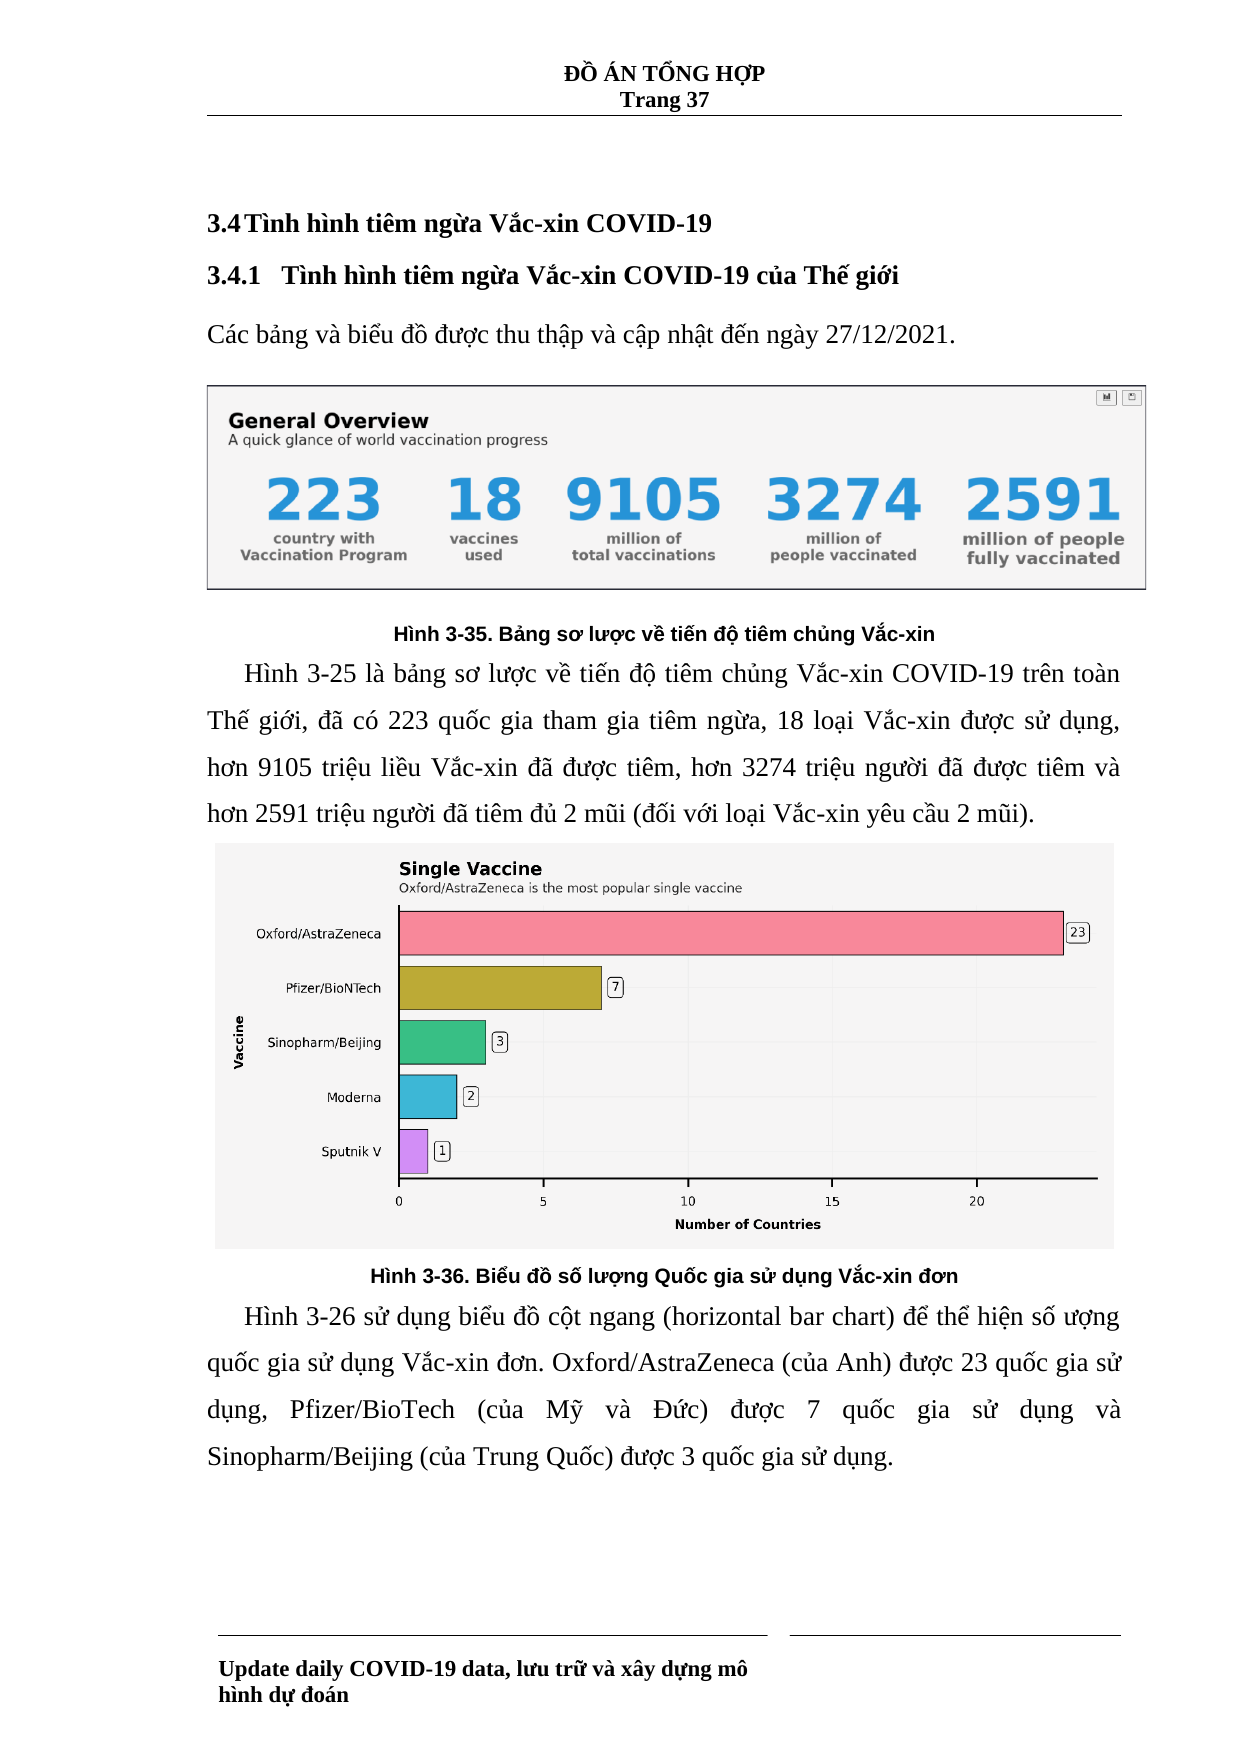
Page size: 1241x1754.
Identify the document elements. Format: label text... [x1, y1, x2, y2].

subtitle Tình hình tiêm ngừa Vắc-xin COVID-19 [207, 207, 1122, 238]
picture [215, 843, 1114, 1249]
text Hình 3-26 sử dụng biểu đồ cột ngang (horizontal bar chart) để thể hiện số ượng quốc gia sử dụng Vắc-xin đơn. Oxford/AstraZeneca (của Anh) được 23 quốc gia sử dụng, Pfizer/BioTech (của Mỹ và Đức) được 7 quốc gia sử dụng và Sinopharm/Beijing (của Trung Quốc) được 3 quốc gia sử dụng. [207, 1300, 1122, 1471]
text Hình 3-25 là bảng sơ lược về tiến độ tiêm chủng Vắc-xin COVID-19 trên toàn Thế giới, đã có 223 quốc gia tham gia tiêm ngừa, 18 loại Vắc-xin được sử dụng, hơn 9105 triệu liều Vắc-xin đã được tiêm, hơn 3274 triệu người đã được tiêm và hơn 2591 triệu người đã tiêm đủ 2 mũi (đối với loại Vắc-xin yêu cầu 2 mũi). [207, 657, 1122, 828]
subtitle Tình hình tiêm ngừa Vắc-xin COVID-19 của Thế giới [207, 259, 1122, 290]
text Các bảng và biểu đồ được thu thập và cập nhật đến ngày 27/12/2021. [207, 318, 1122, 349]
picture [206, 385, 1147, 590]
